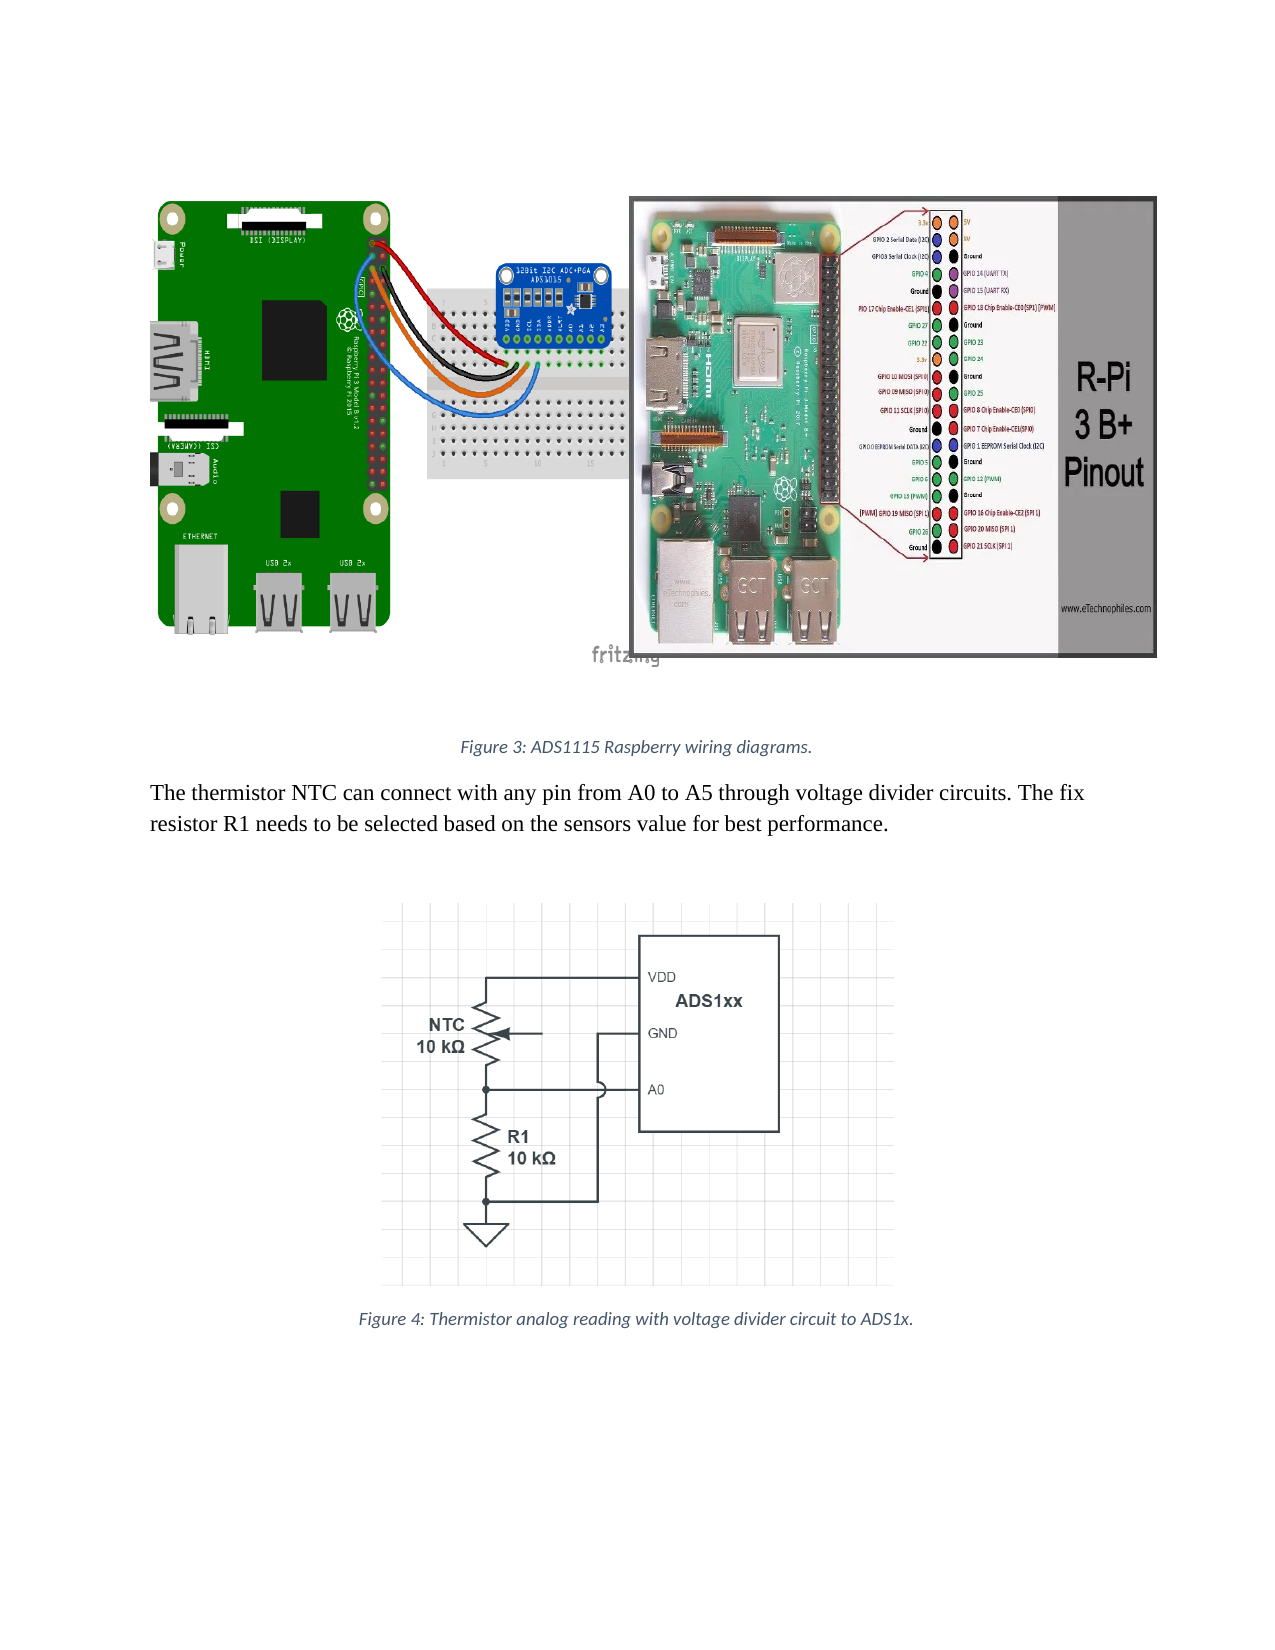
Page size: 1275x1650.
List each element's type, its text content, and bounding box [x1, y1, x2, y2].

picture [150, 196, 1157, 667]
picture [381, 903, 894, 1286]
text The thermistor NTC can connect with any pin from A0 to A5 through voltage divider circuits. The fix resistor R1 needs to be selected based on the sensors value for best performance. [150, 779, 1125, 836]
text Figure 4: Thermistor analog reading with voltage divider circuit to ADS1x. [150, 1307, 1125, 1330]
text Figure 3: ADS1115 Raspberry wiring diagrams. [150, 736, 1125, 758]
